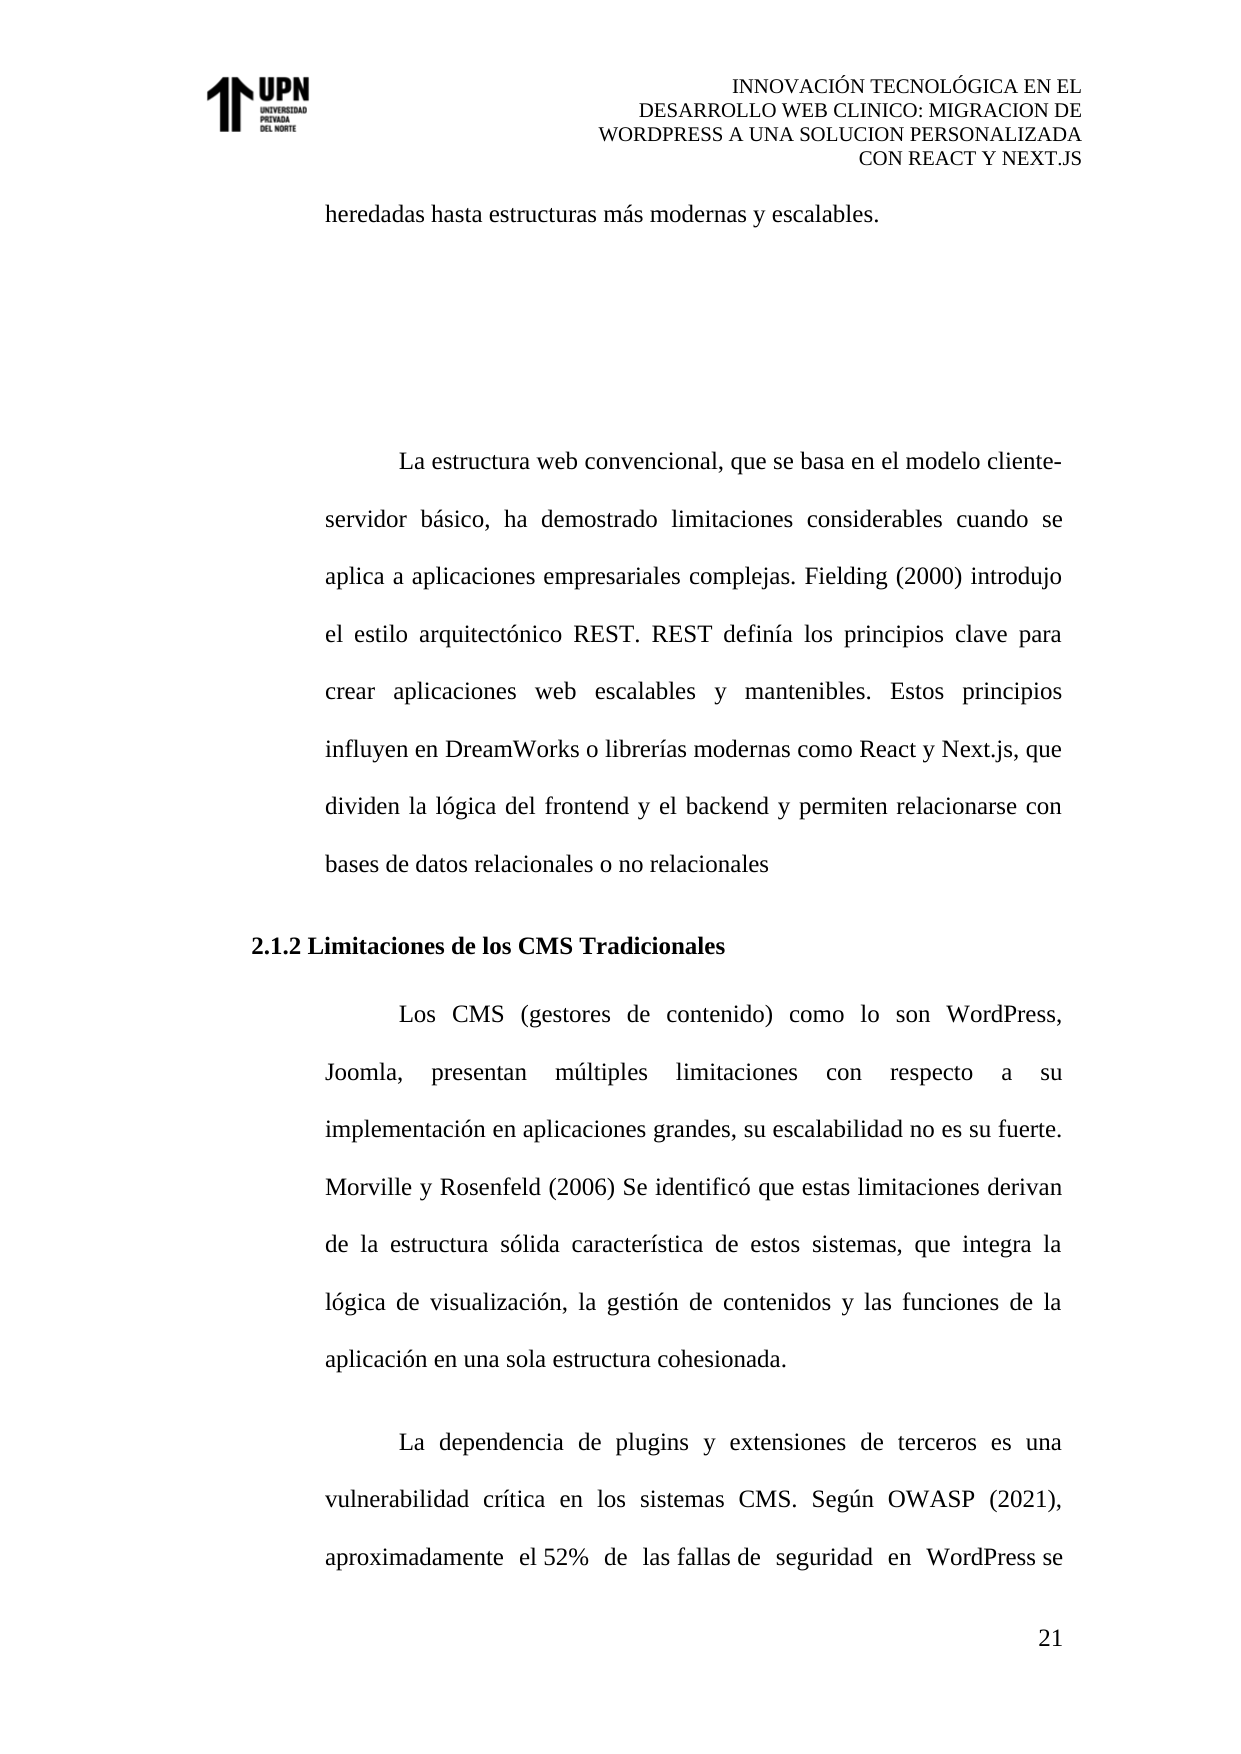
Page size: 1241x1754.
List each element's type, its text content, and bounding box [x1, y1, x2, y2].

text La estructura web convencional, que se basa en el modelo cliente-servidor básico, ha demostrado limitaciones considerables cuando se aplica a aplicaciones empresariales complejas. Fielding (2000) introdujo el estilo arquitectónico REST. REST definía los principios clave para crear aplicaciones web escalables y mantenibles. Estos principios influyen en DreamWorks o librerías modernas como React y Next.js, que dividen la lógica del frontend y el backend y permiten relacionarse con bases de datos relacionales o no relacionales [325, 446, 1063, 877]
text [325, 1427, 1063, 1571]
picture [203, 73, 313, 132]
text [325, 199, 1063, 227]
subtitle 2.1.2 Limitaciones de los CMS Tradicionales [177, 931, 1063, 960]
text Los CMS (gestores de contenido) como lo son WordPress, Joomla, presentan múltiples limitaciones con respecto a su implementación en aplicaciones grandes, su escalabilidad no es su fuerte. Morville y Rosenfeld (2006) Se identificó que estas limitaciones derivan de la estructura sólida característica de estos sistemas, que integra la lógica de visualización, la gestión de contenidos y las funciones de la aplicación en una sola estructura cohesionada. [325, 999, 1063, 1373]
